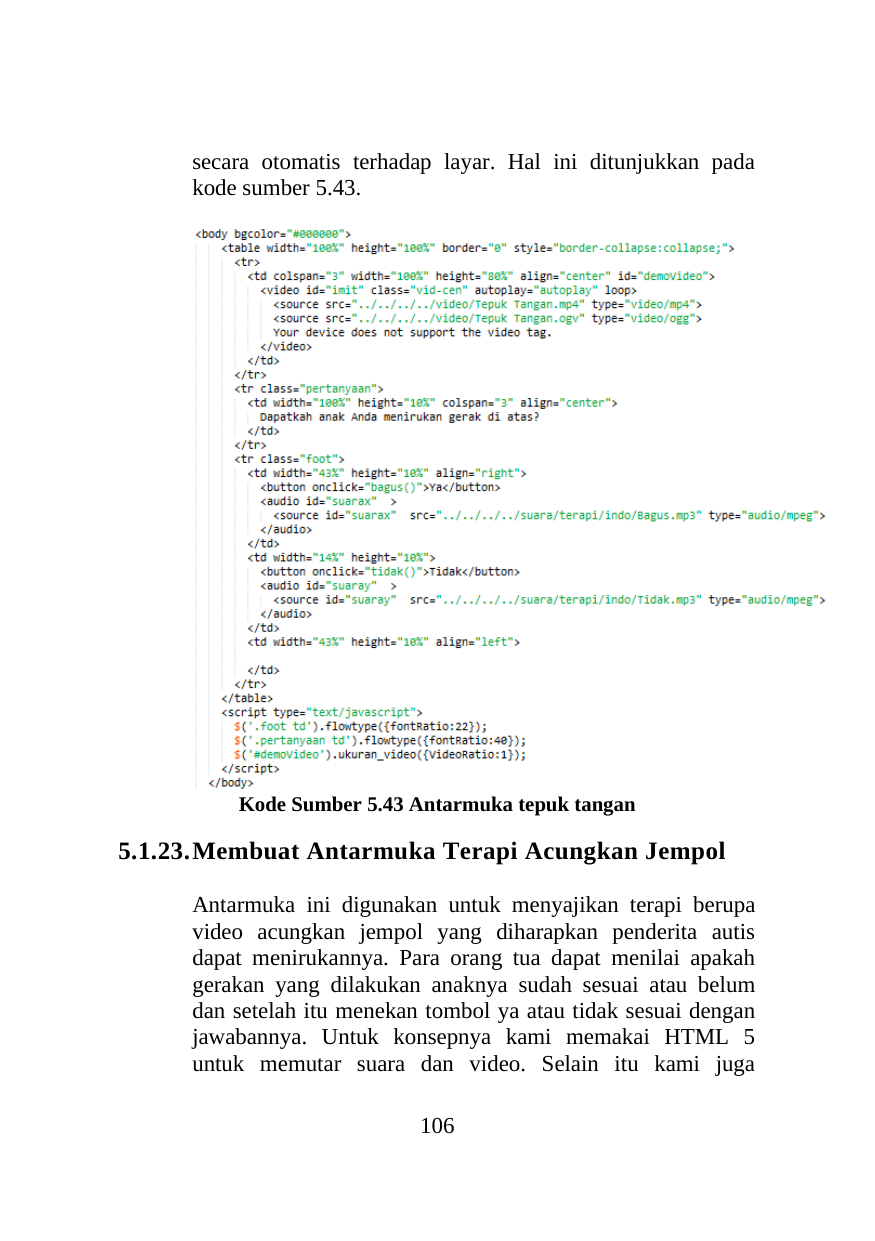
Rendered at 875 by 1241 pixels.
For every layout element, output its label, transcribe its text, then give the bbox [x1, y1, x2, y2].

subtitle Membuat Antarmuka Terapi Acungkan Jempol [118, 836, 756, 865]
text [192, 892, 756, 1076]
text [192, 148, 756, 200]
text Kode Sumber 5.43 Antarmuka tepuk tangan [118, 792, 756, 816]
picture [192, 226, 831, 792]
